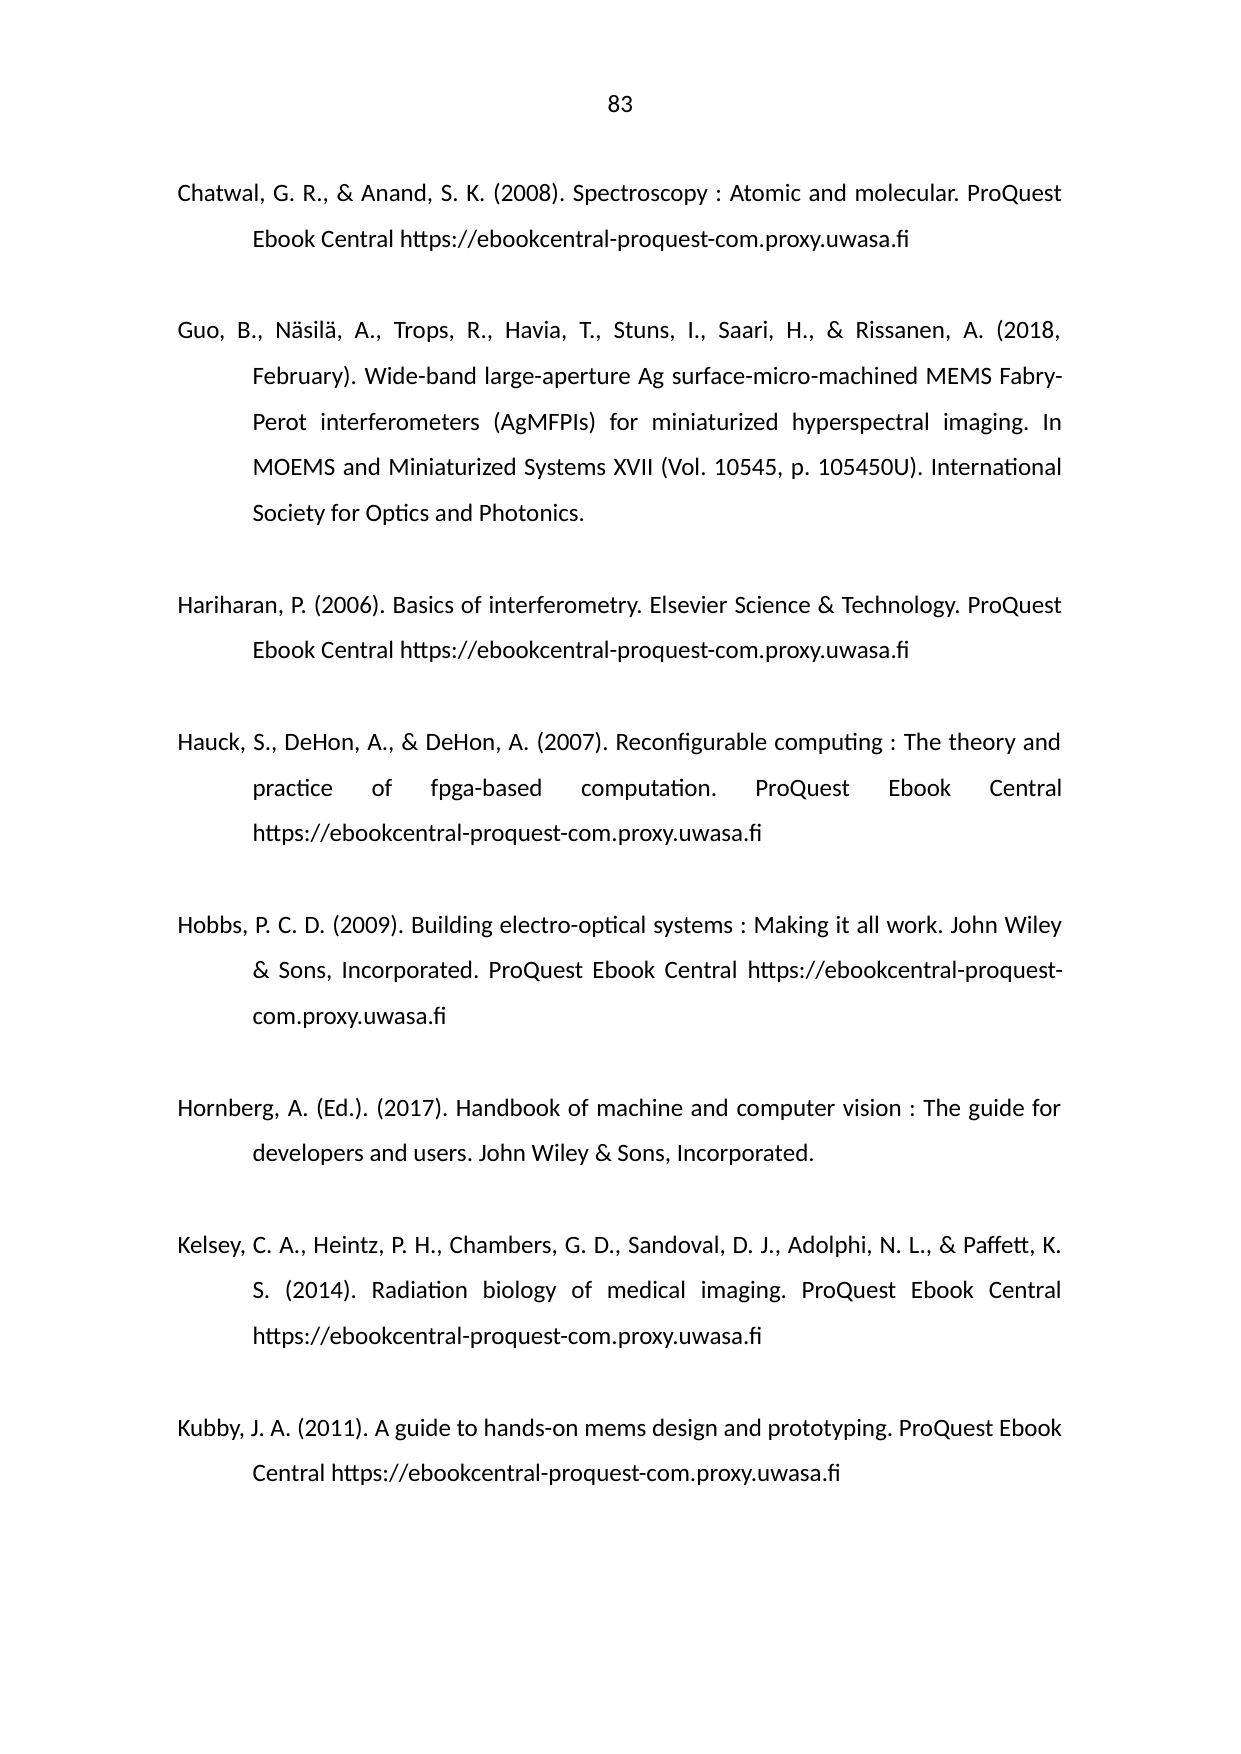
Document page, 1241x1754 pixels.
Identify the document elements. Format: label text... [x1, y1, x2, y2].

text Guo, B., Näsilä, A., Trops, R., Havia, T., Stuns, I., Saari, H., & Rissanen, A. (2018, February). Wide-band large-aperture Ag surface-micro-machined MEMS Fabry-Perot interferometers (AgMFPIs) for miniaturized hyperspectral imaging. In MOEMS and Miniaturized Systems XVII (Vol. 10545, p. 105450U). International Society for Optics and Photonics. [177, 314, 1063, 528]
text Hauck, S., DeHon, A., & DeHon, A. (2007). Reconfigurable computing : The theory and practice of fpga-based computation. ProQuest Ebook Central https://ebookcentral-proquest-com.proxy.uwasa.fi [177, 726, 1063, 848]
text Hobbs, P. C. D. (2009). Building electro-optical systems : Making it all work. John Wiley & Sons, Incorporated. ProQuest Ebook Central https://ebookcentral-proquest-com.proxy.uwasa.fi [177, 909, 1063, 1031]
text Chatwal, G. R., & Anand, S. K. (2008). Spectroscopy : Atomic and molecular. ProQuest Ebook Central https://ebookcentral-proquest-com.proxy.uwasa.fi [177, 177, 1063, 253]
text Kubby, J. A. (2011). A guide to hands-on mems design and prototyping. ProQuest Ebook Central https://ebookcentral-proquest-com.proxy.uwasa.fi [177, 1412, 1063, 1488]
text Hariharan, P. (2006). Basics of interferometry. Elsevier Science & Technology. ProQuest Ebook Central https://ebookcentral-proquest-com.proxy.uwasa.fi [177, 589, 1063, 665]
text Hornberg, A. (Ed.). (2017). Handbook of machine and computer vision : The guide for developers and users. John Wiley & Sons, Incorporated. [177, 1092, 1063, 1168]
text Kelsey, C. A., Heintz, P. H., Chambers, G. D., Sandoval, D. J., Adolphi, N. L., & Paffett, K. S. (2014). Radiation biology of medical imaging. ProQuest Ebook Central https://ebookcentral-proquest-com.proxy.uwasa.fi [177, 1229, 1063, 1351]
